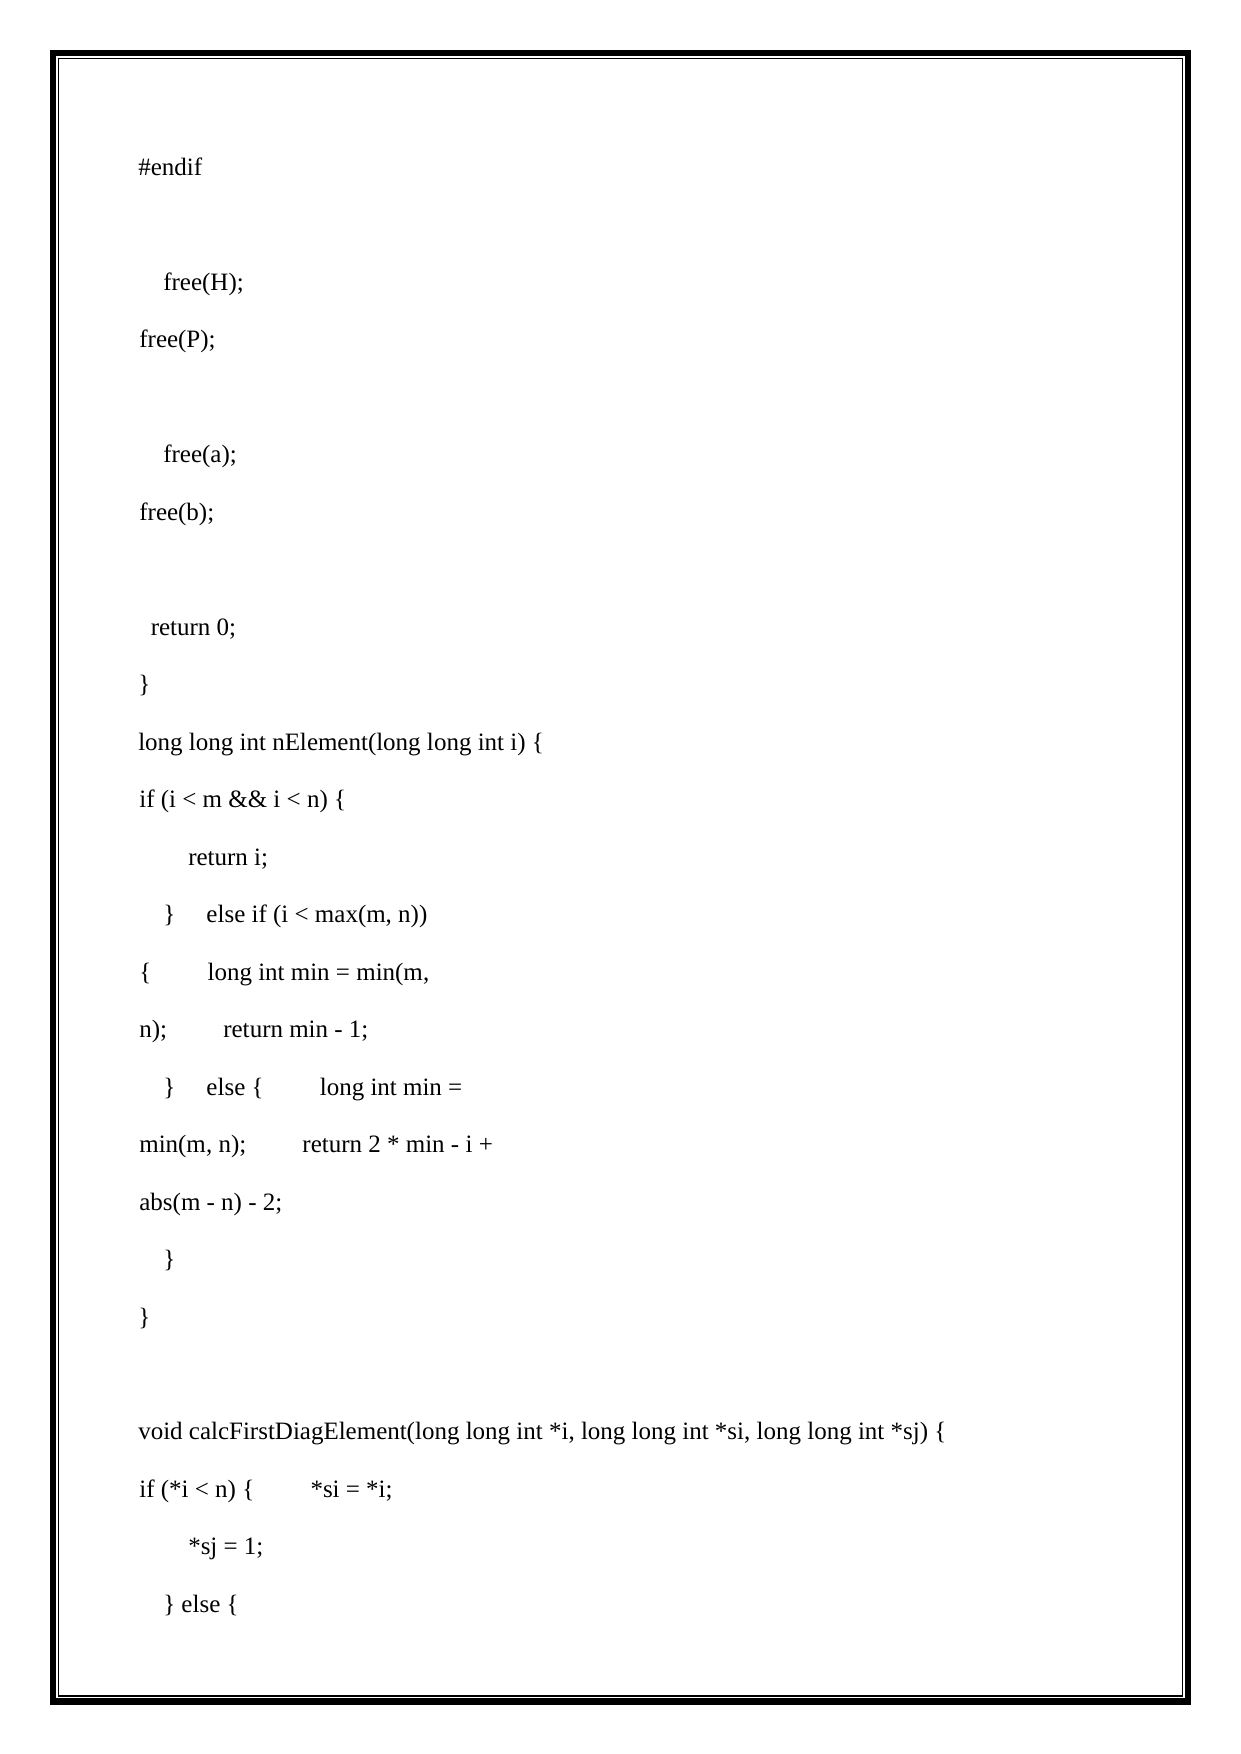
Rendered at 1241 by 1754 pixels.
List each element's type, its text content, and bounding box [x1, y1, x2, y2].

text } [138, 1244, 1103, 1273]
text return 0; [138, 612, 1103, 641]
text } else { long int min = min(m, n); return 2 * min - i + abs(m - n) - 2; [138, 1072, 528, 1215]
text } [138, 669, 1103, 698]
text free(a); free(b); [138, 439, 318, 525]
text } else { [138, 1589, 1103, 1618]
text void calcFirstDiagElement(long long int *i, long long int *si, long long int *sj) { if (*i < n) { *si = *i; [138, 1416, 948, 1503]
text free(H); free(P); [138, 267, 327, 353]
text long long int nElement(long long int i) { if (i < m && i < n) { [138, 727, 566, 813]
text *sj = 1; [138, 1531, 1103, 1560]
text #endif [138, 152, 1103, 181]
text } else if (i < max(m, n)) { long int min = min(m, n); return min - 1; [138, 899, 445, 1043]
text return i; [138, 842, 1103, 870]
text } [138, 1302, 1103, 1330]
